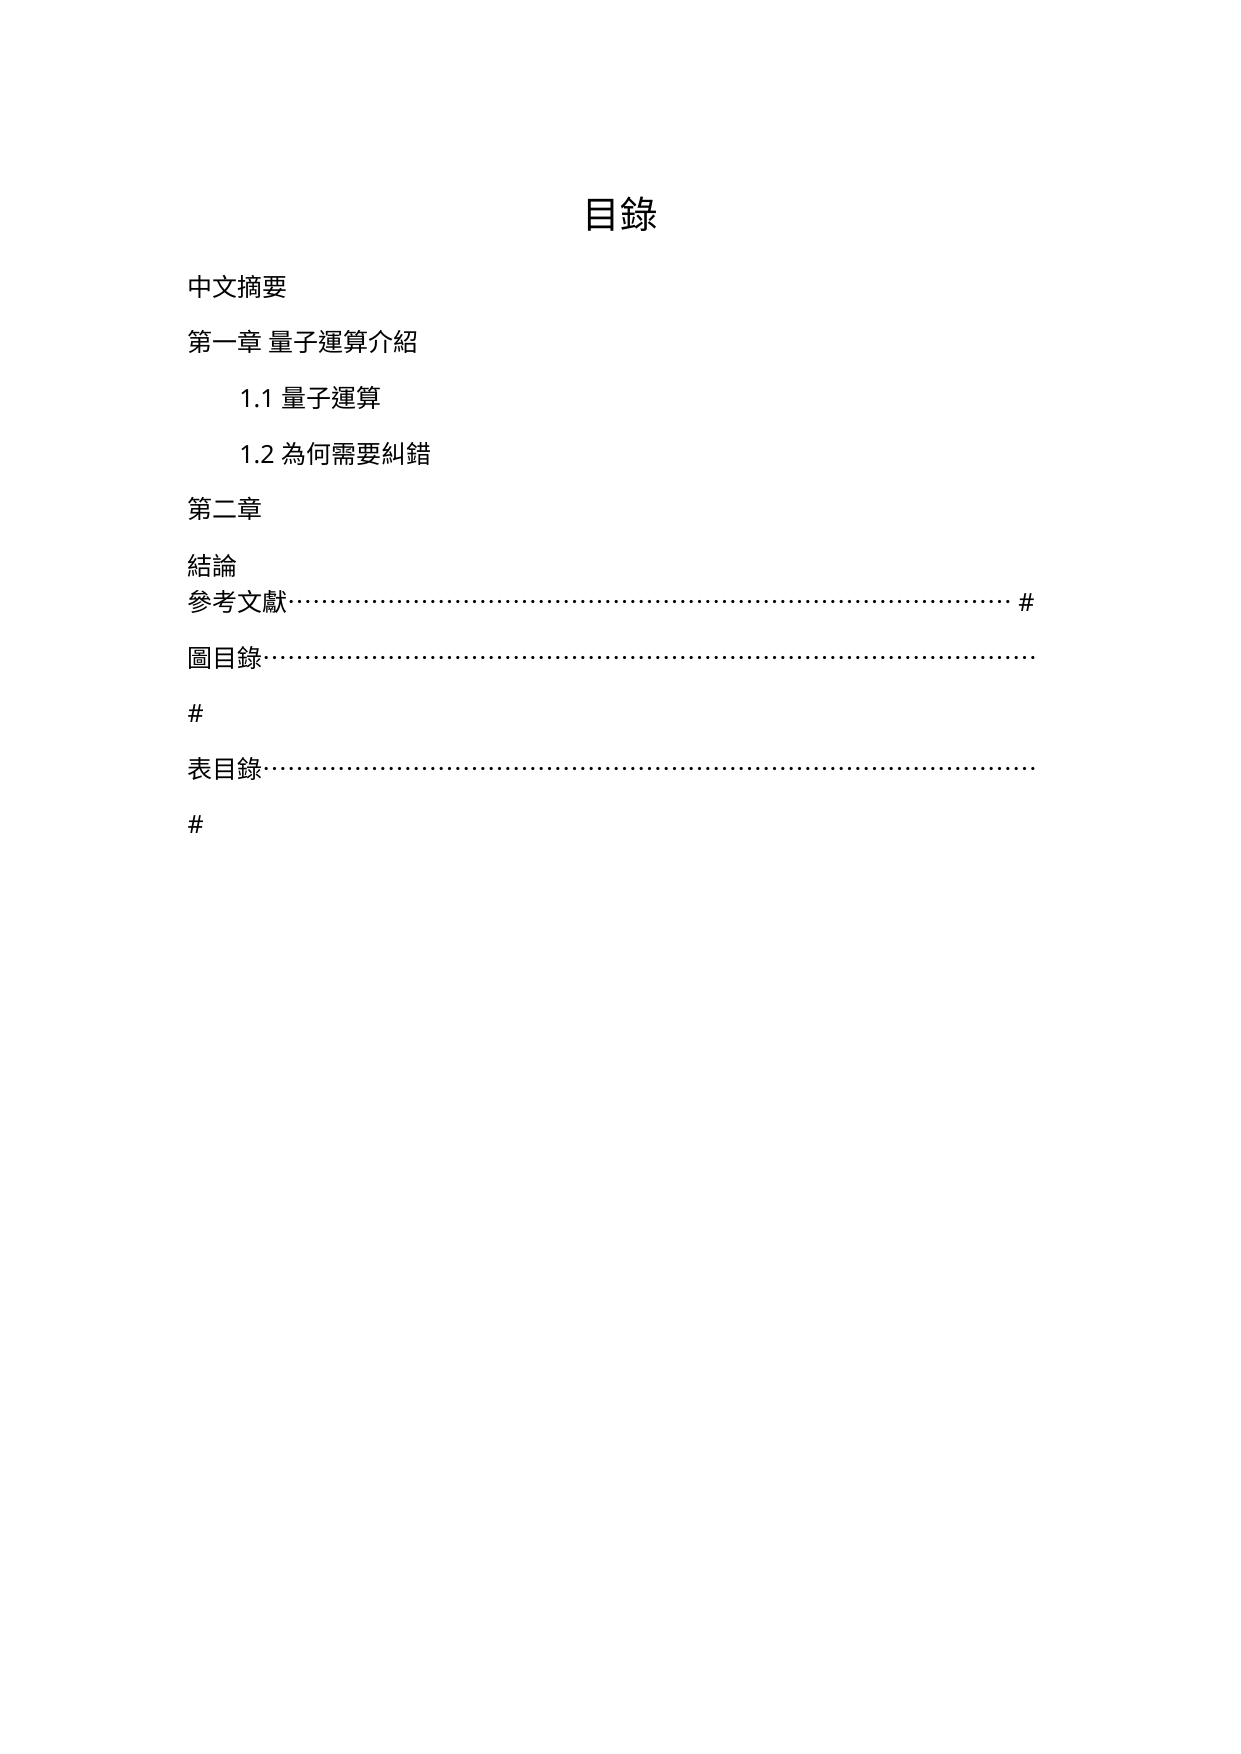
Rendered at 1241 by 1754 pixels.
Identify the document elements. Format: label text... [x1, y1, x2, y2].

text 參考文獻…………………………………………………………………………… # [187, 582, 1053, 620]
text 1.2 為何需要糾錯 [239, 433, 1053, 471]
text 結論 [187, 545, 1053, 582]
text 第一章 量子運算介紹 [187, 322, 1053, 360]
text 中文摘要 [187, 267, 1053, 304]
text 圖目錄…………………………………………………………………………………# [187, 638, 1053, 732]
text 1.1 量子運算 [239, 378, 1053, 415]
text 目錄 [187, 164, 1053, 239]
text 第二章 [187, 489, 1053, 527]
text 表目錄…………………………………………………………………………………# [187, 748, 1053, 842]
